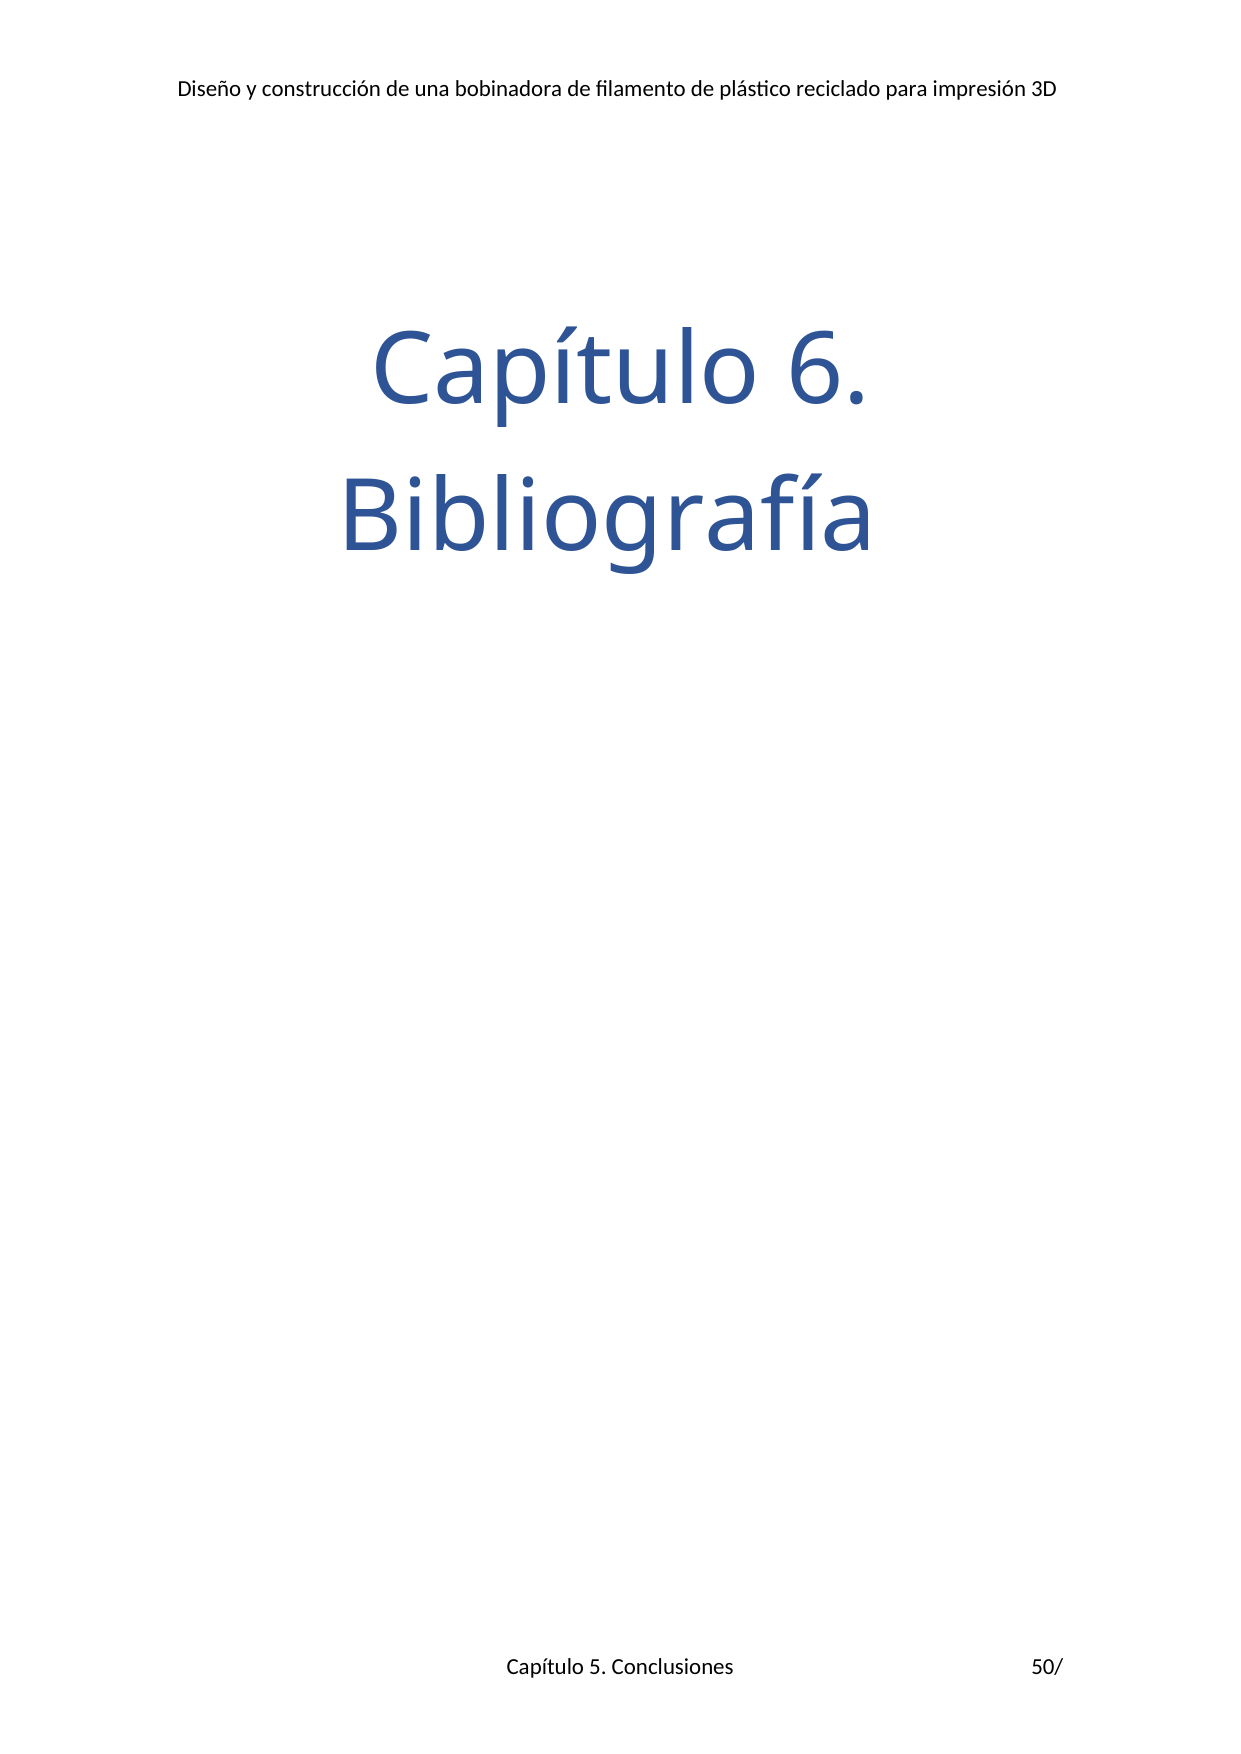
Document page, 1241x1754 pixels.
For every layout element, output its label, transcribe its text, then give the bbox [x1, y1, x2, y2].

subtitle Capítulo 6. Bibliografía [177, 297, 1063, 580]
